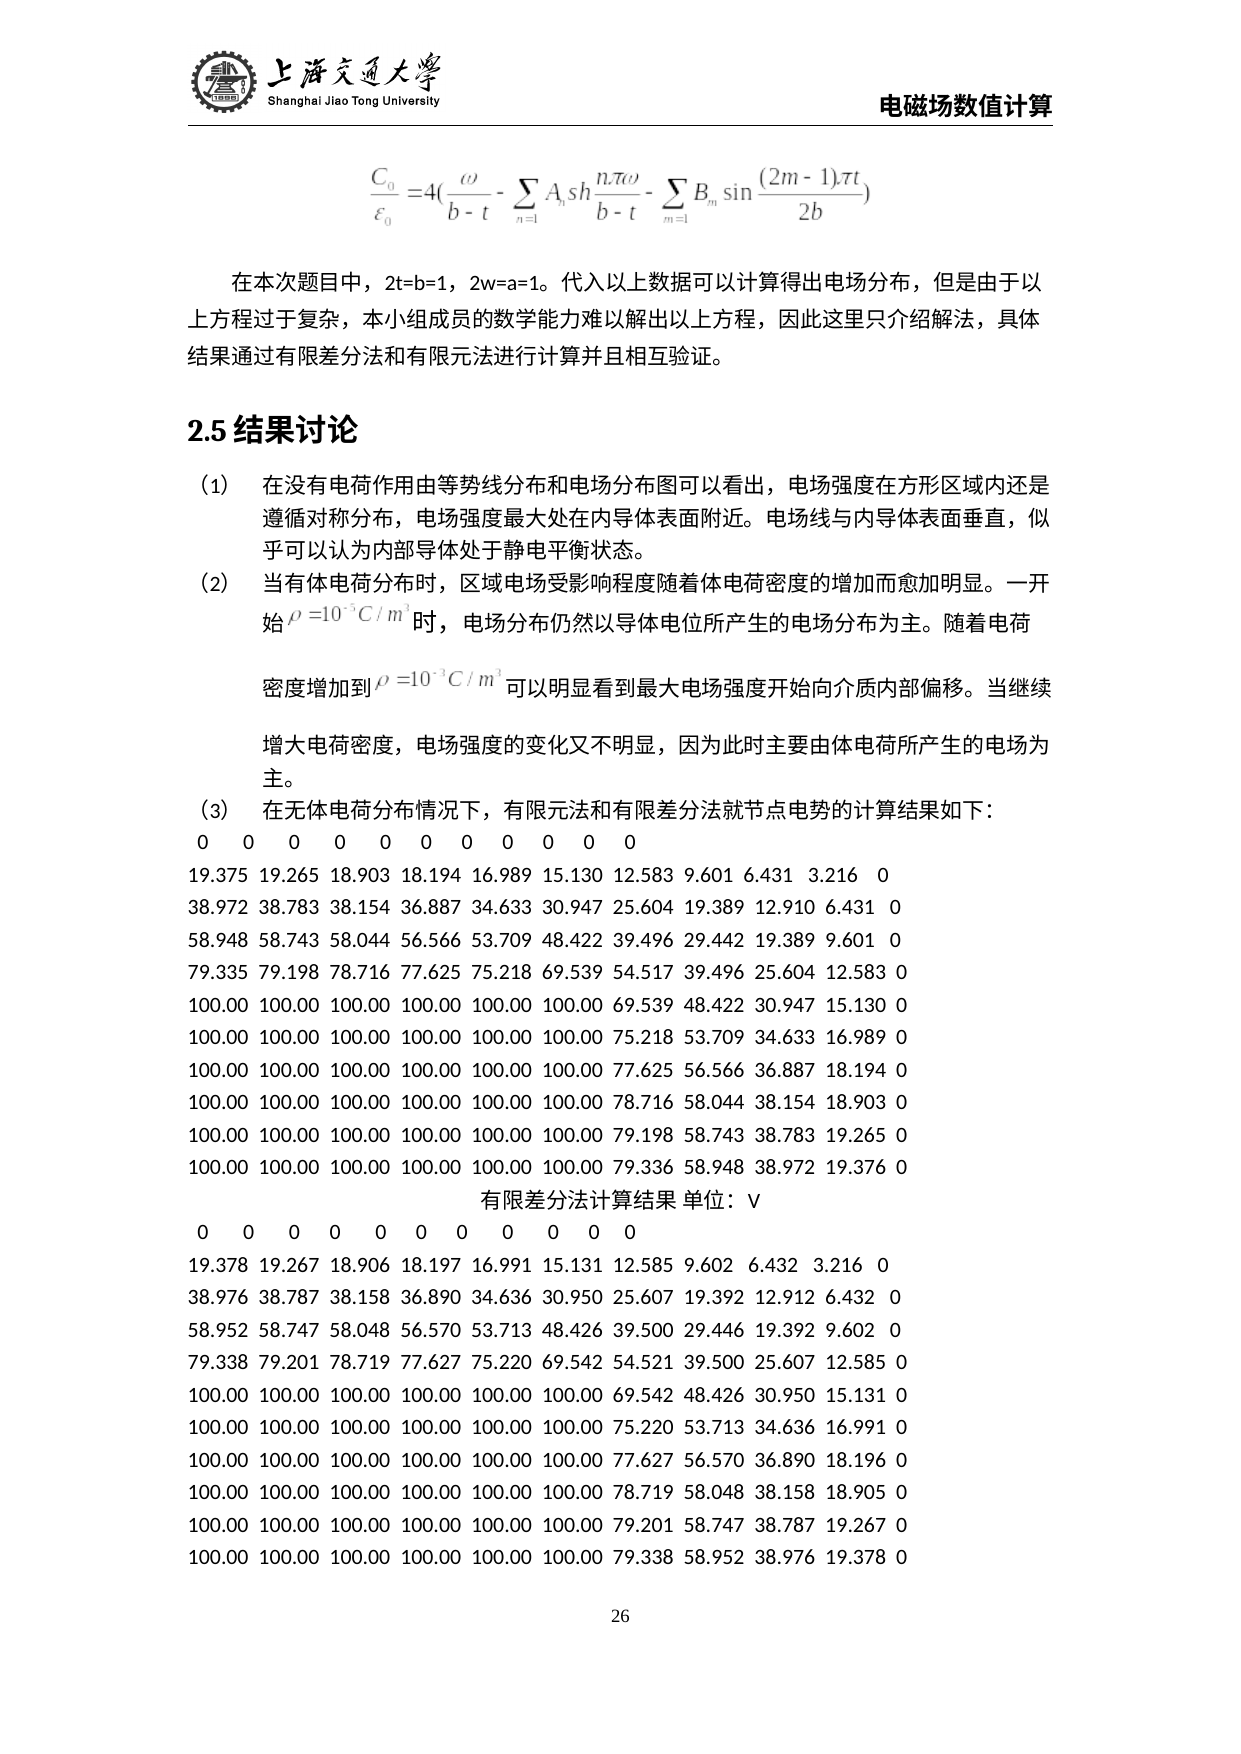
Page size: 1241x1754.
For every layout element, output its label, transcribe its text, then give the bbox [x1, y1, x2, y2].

text 100.00 100.00 100.00 100.00 100.00 100.00 69.542 48.426 30.950 15.131 0 [187, 1378, 1053, 1411]
text 38.976 38.787 38.158 36.890 34.636 30.950 25.607 19.392 12.912 6.432 0 [187, 1281, 1053, 1313]
text 100.00 100.00 100.00 100.00 100.00 100.00 79.198 58.743 38.783 19.265 0 [187, 1118, 1053, 1151]
text 0 0 0 0 0 0 0 0 0 0 0 [187, 1216, 1053, 1248]
text 100.00 100.00 100.00 100.00 100.00 100.00 78.719 58.048 38.158 18.905 0 [187, 1476, 1053, 1508]
text 58.948 58.743 58.044 56.566 53.709 48.422 39.496 29.442 19.389 9.601 0 [187, 923, 1053, 956]
text 79.338 79.201 78.719 77.627 75.220 69.542 54.521 39.500 25.607 12.585 0 [187, 1346, 1053, 1378]
list 在无体电荷分布情况下，有限元法和有限差分法就节点电势的计算结果如下： [187, 793, 1053, 826]
text 100.00 100.00 100.00 100.00 100.00 100.00 75.218 53.709 34.633 16.989 0 [187, 1021, 1053, 1053]
text 0 0 0 0 0 0 0 0 0 0 0 [187, 826, 1053, 858]
text 19.378 19.267 18.906 18.197 16.991 15.131 12.585 9.602 6.432 3.216 0 [187, 1248, 1053, 1281]
text 100.00 100.00 100.00 100.00 100.00 100.00 79.338 58.952 38.976 19.378 0 [187, 1541, 1053, 1573]
text 100.00 100.00 100.00 100.00 100.00 100.00 77.625 56.566 36.887 18.194 0 [187, 1053, 1053, 1086]
text 100.00 100.00 100.00 100.00 100.00 100.00 75.220 53.713 34.636 16.991 0 [187, 1411, 1053, 1443]
list 当有体电荷分布时，区域电场受影响程度随着体电荷密度的增加而愈加明显。一开始时，电场分布仍然以导体电位所产生的电场分布为主。随着电荷密度增加到可以明显看到最大电场强度开始向介质内部偏移。当继续增大电荷密度，电场强度的变化又不明显，因为此时主要由体电荷所产生的电场为主。 [187, 566, 1053, 793]
text 79.335 79.198 78.716 77.625 75.218 69.539 54.517 39.496 25.604 12.583 0 [187, 956, 1053, 988]
text 100.00 100.00 100.00 100.00 100.00 100.00 78.716 58.044 38.154 18.903 0 [187, 1086, 1053, 1118]
text 19.375 19.265 18.903 18.194 16.989 15.130 12.583 9.601 6.431 3.216 0 [187, 858, 1053, 891]
text 100.00 100.00 100.00 100.00 100.00 100.00 79.201 58.747 38.787 19.267 0 [187, 1508, 1053, 1541]
subtitle 2.5结果讨论 [187, 397, 1053, 462]
text 100.00 100.00 100.00 100.00 100.00 100.00 79.336 58.948 38.972 19.376 0 [187, 1151, 1053, 1183]
list 在没有电荷作用由等势线分布和电场分布图可以看出，电场强度在方形区域内还是遵循对称分布，电场强度最大处在内导体表面附近。电场线与内导体表面垂直，似乎可以认为内部导体处于静电平衡状态。 [187, 468, 1053, 566]
text 38.972 38.783 38.154 36.887 34.633 30.947 25.604 19.389 12.910 6.431 0 [187, 891, 1053, 923]
text 有限差分法计算结果 单位：V [187, 1183, 1053, 1216]
text 在本次题目中，2t=b=1，2w=a=1。代入以上数据可以计算得出电场分布，但是由于以上方程过于复杂，本小组成员的数学能力难以解出以上方程，因此这里只介绍解法，具体结果通过有限差分法和有限元法进行计算并且相互验证。 [187, 264, 1053, 371]
text 100.00 100.00 100.00 100.00 100.00 100.00 77.627 56.570 36.890 18.196 0 [187, 1443, 1053, 1476]
text 100.00 100.00 100.00 100.00 100.00 100.00 69.539 48.422 30.947 15.130 0 [187, 988, 1053, 1021]
text 58.952 58.747 58.048 56.570 53.713 48.426 39.500 29.446 19.392 9.602 0 [187, 1313, 1053, 1346]
